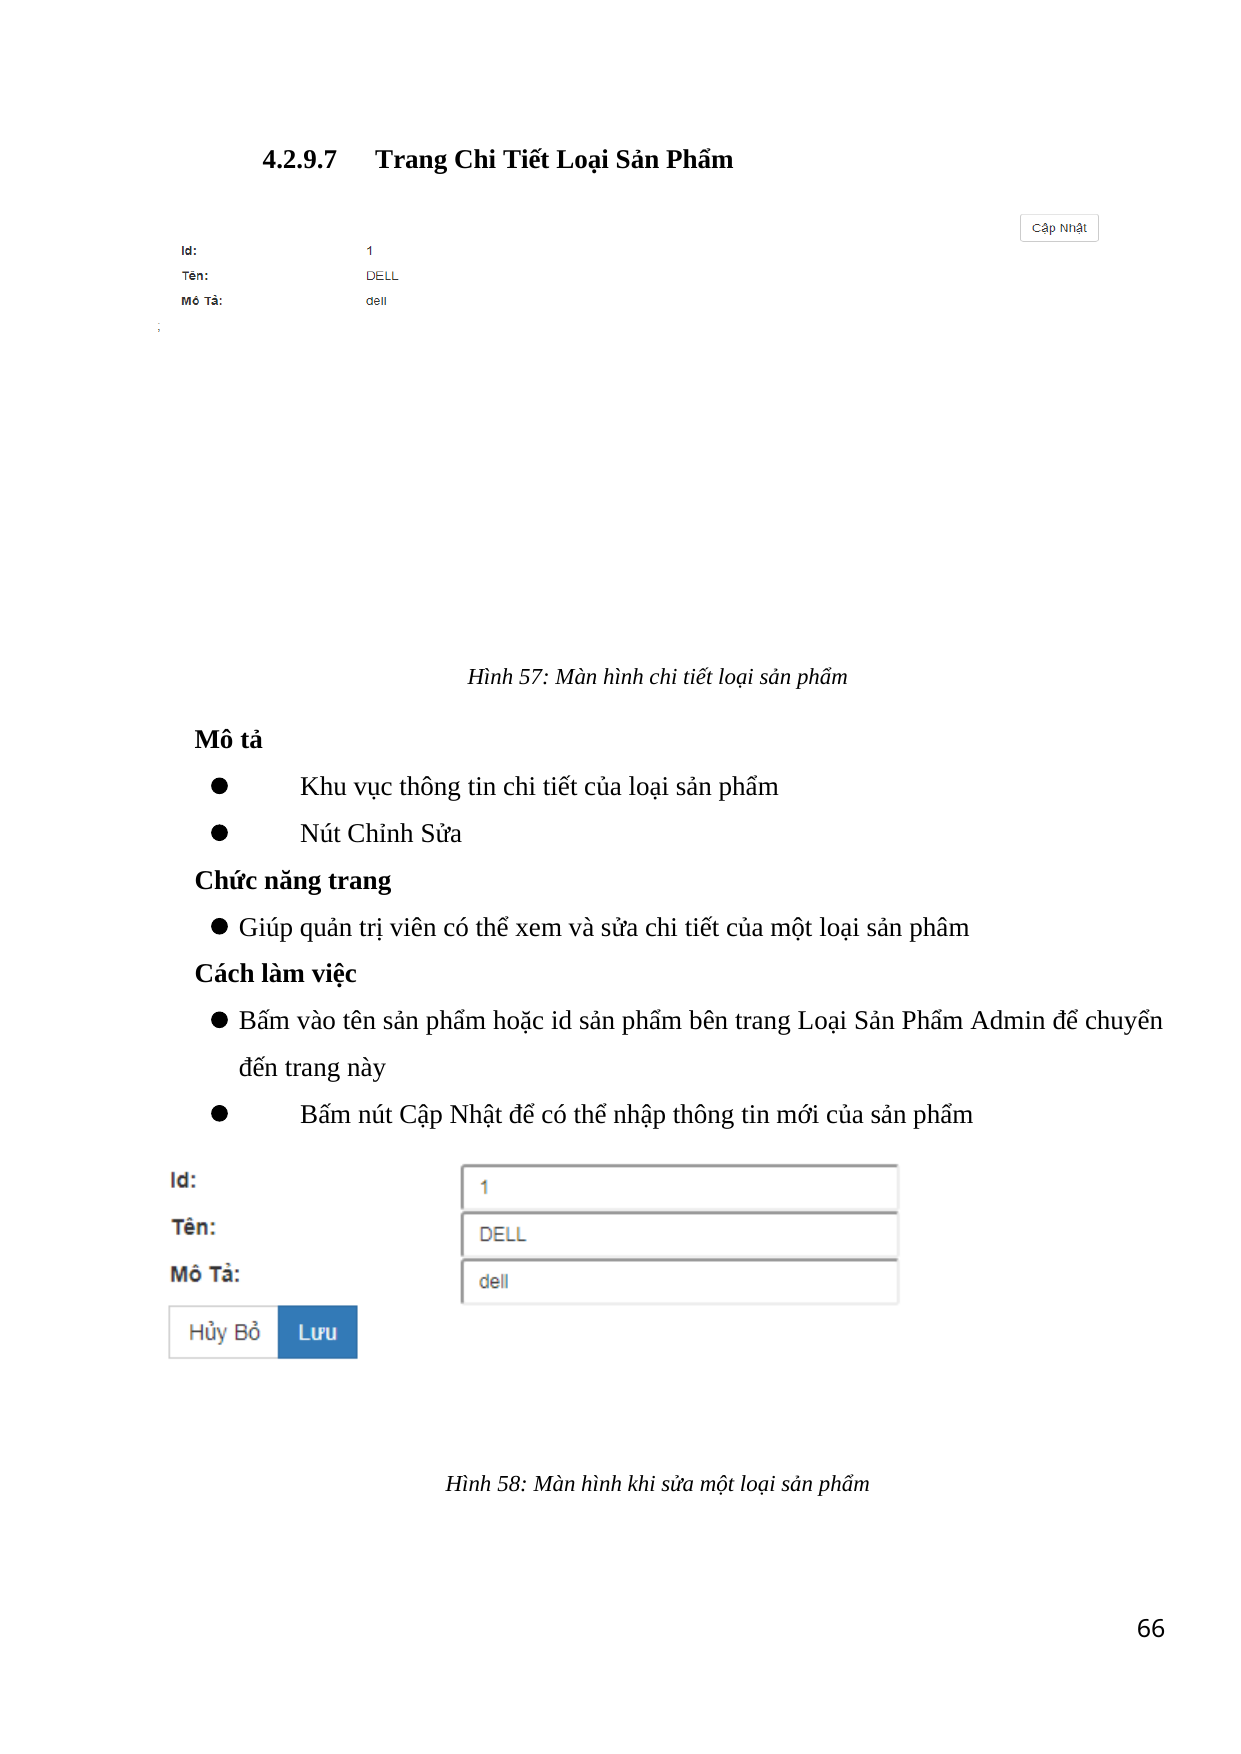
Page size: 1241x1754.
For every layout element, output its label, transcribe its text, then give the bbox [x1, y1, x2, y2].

list Khu vục thông tin chi tiết của loại sản phẩm [209, 770, 1165, 802]
list Cách làm việc [194, 958, 1165, 989]
list Bấm nút Cập Nhật để có thể nhập thông tin mới của sản phẩm [209, 1098, 1165, 1129]
subtitle Trang Chi Tiết Loại Sản Phẩm [262, 143, 1165, 174]
list Nút Chỉnh Sửa [209, 817, 1165, 848]
text Hình 58: Màn hình khi sửa một loại sản phẩm [150, 1470, 1165, 1496]
picture [150, 189, 1124, 629]
text Hình 57: Màn hình chi tiết loại sản phẩm [150, 663, 1165, 690]
picture [150, 1144, 958, 1436]
list Chức năng trang [194, 864, 1165, 895]
list Mô tả [194, 724, 1165, 755]
list Giúp quản trị viên có thể xem và sửa chi tiết của một loại sản phâm [209, 911, 1165, 942]
list Bấm vào tên sản phẩm hoặc id sản phẩm bên trang Loại Sản Phẩm Admin để chuyển đến trang này [209, 1004, 1165, 1082]
